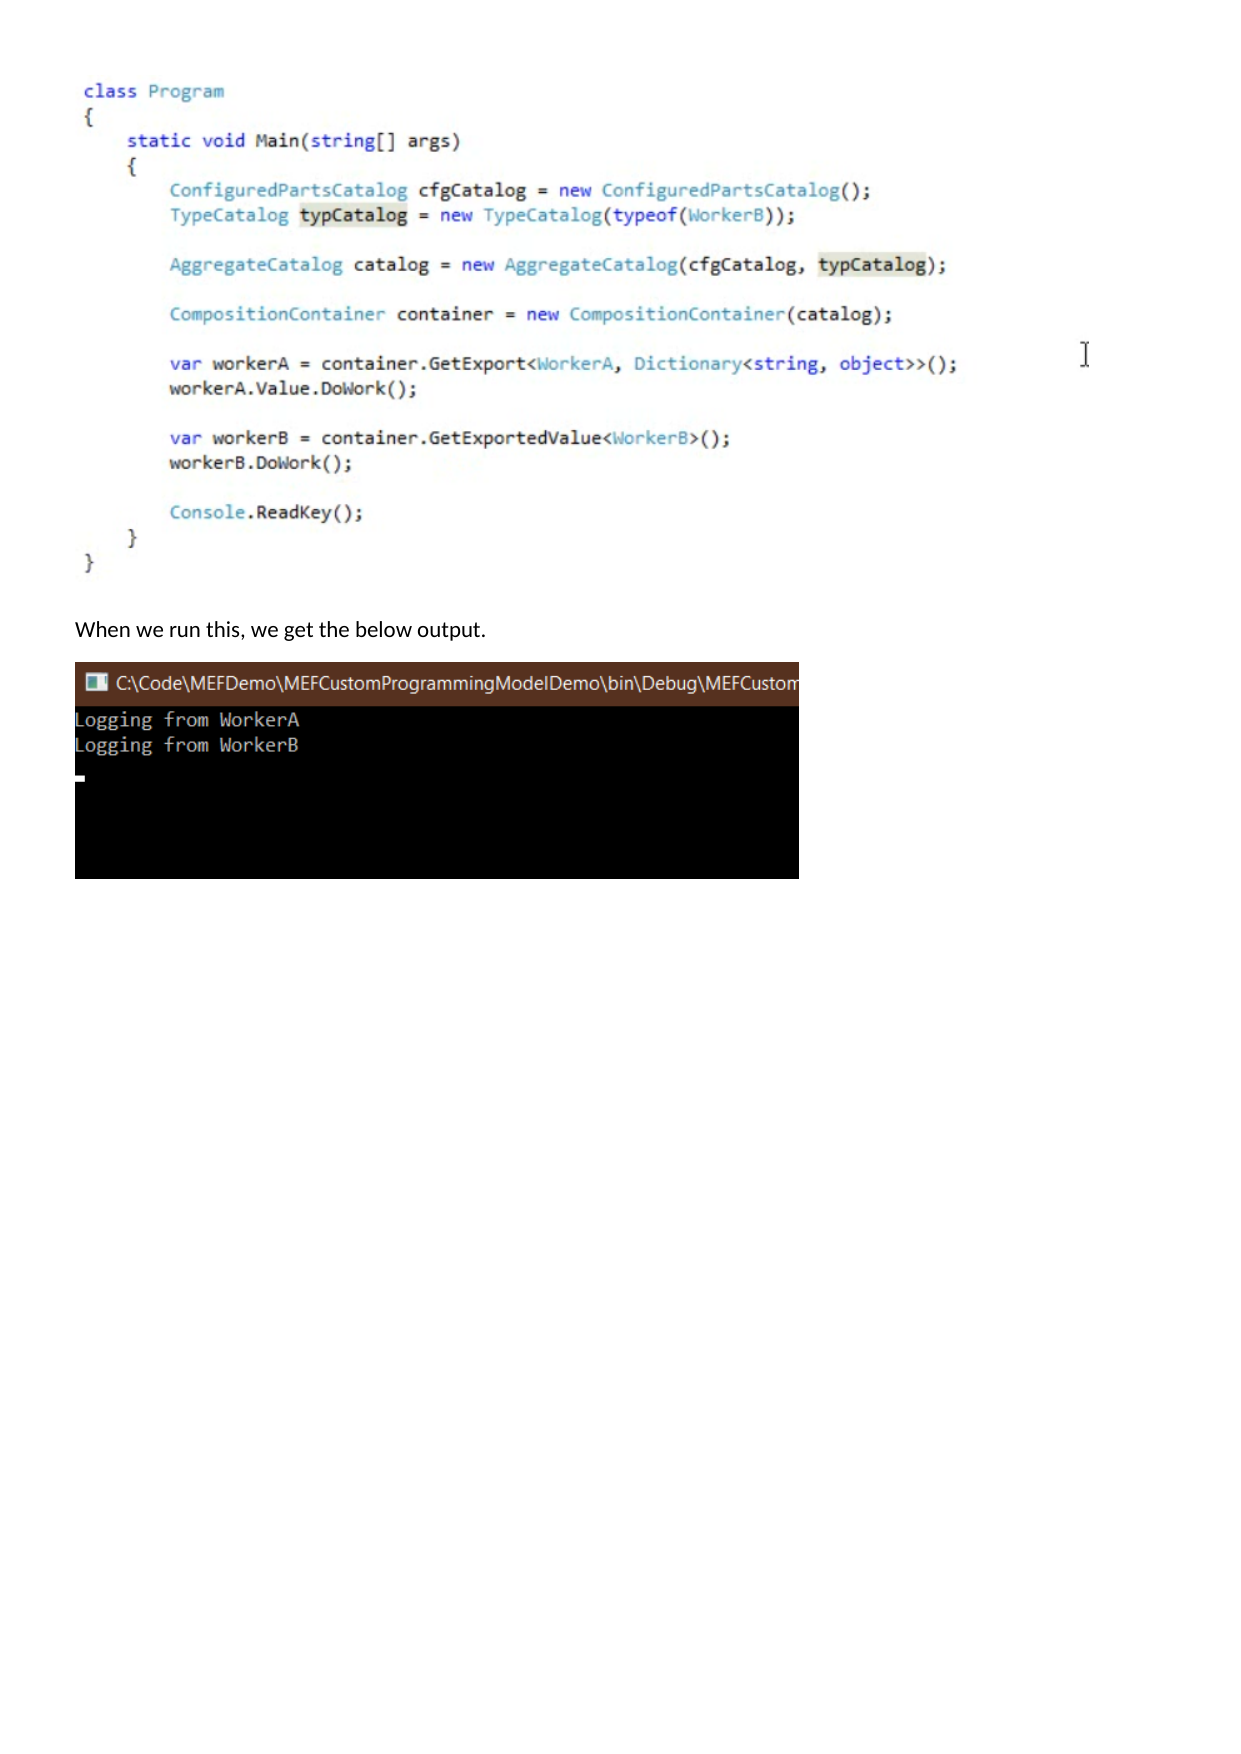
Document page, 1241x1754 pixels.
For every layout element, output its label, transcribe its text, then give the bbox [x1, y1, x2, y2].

picture [75, 662, 799, 879]
text When we run this, we get the below output. [75, 615, 1165, 643]
picture [75, 75, 1089, 597]
